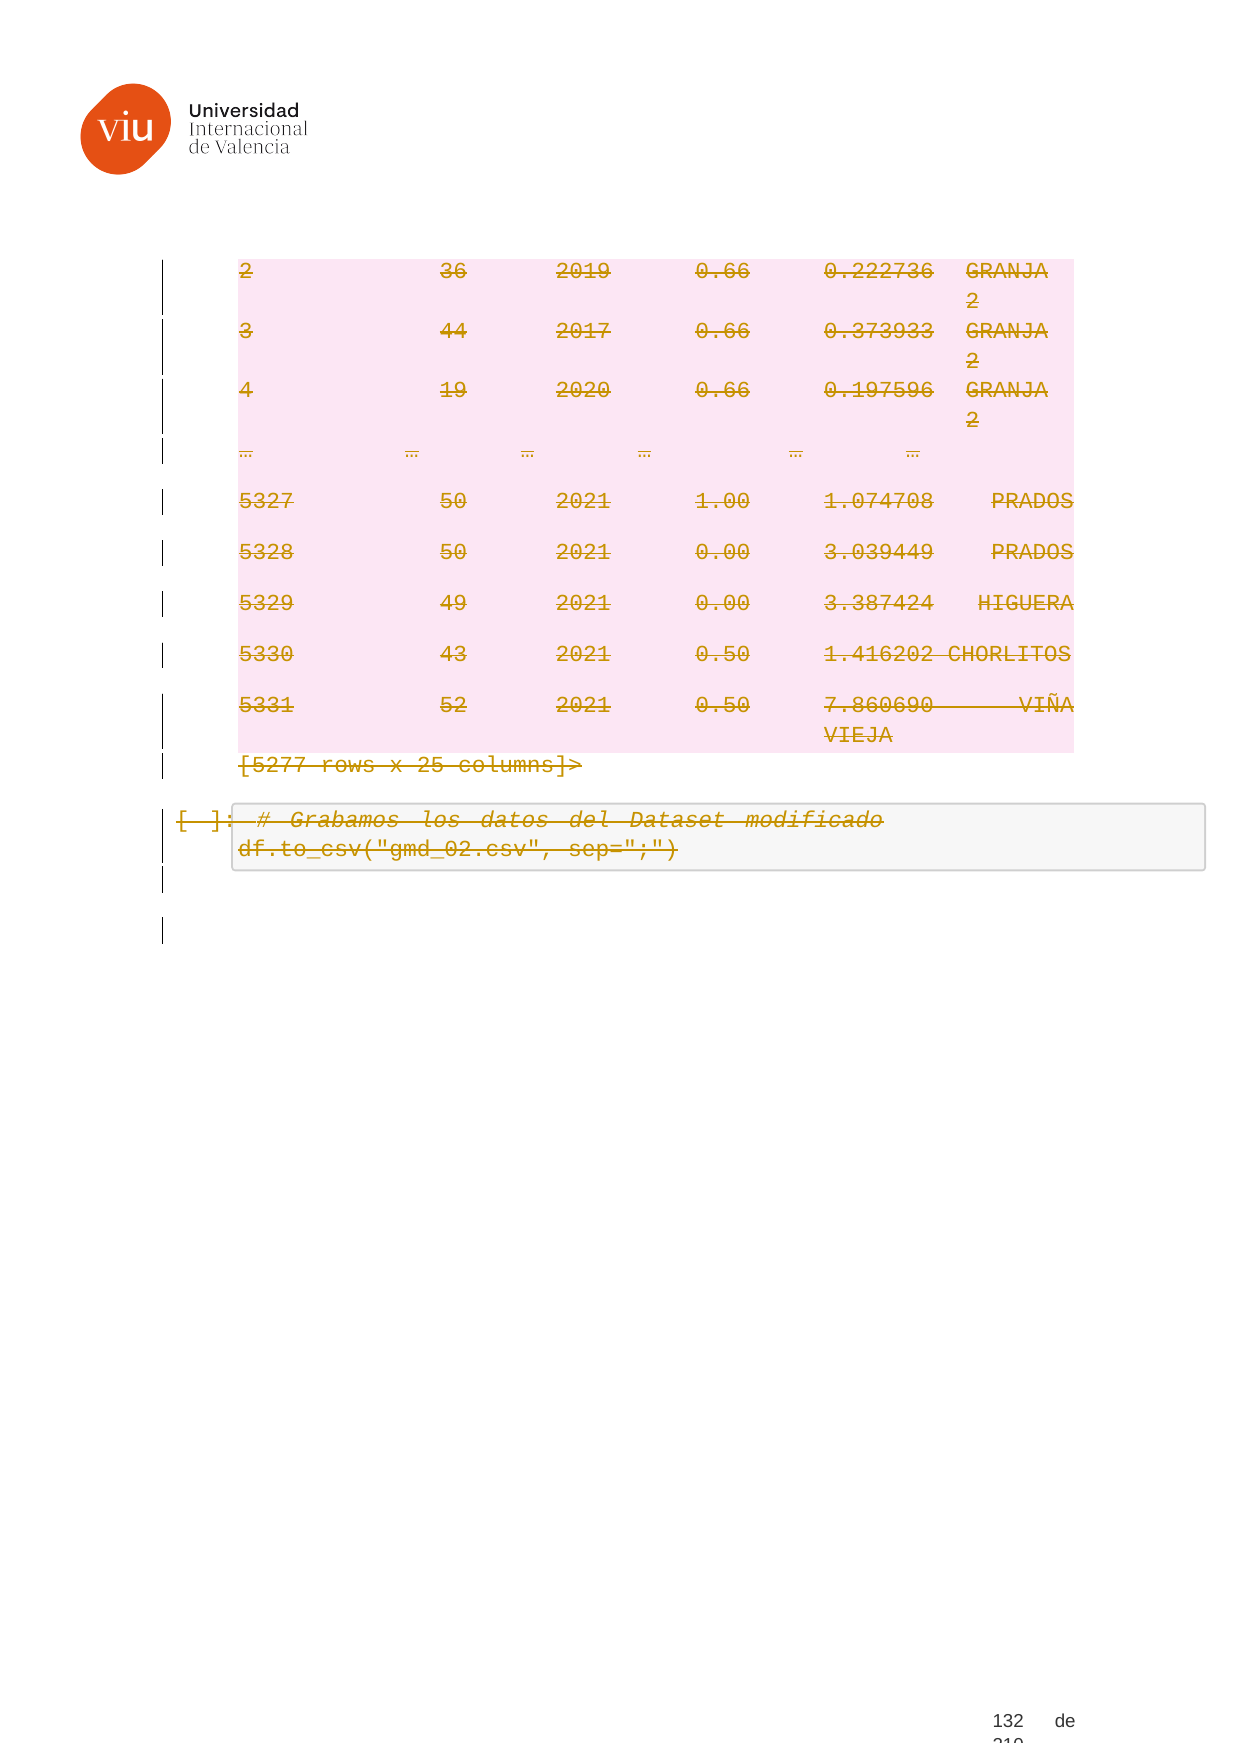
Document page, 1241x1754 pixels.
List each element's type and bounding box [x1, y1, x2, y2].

picture [59, 62, 329, 197]
